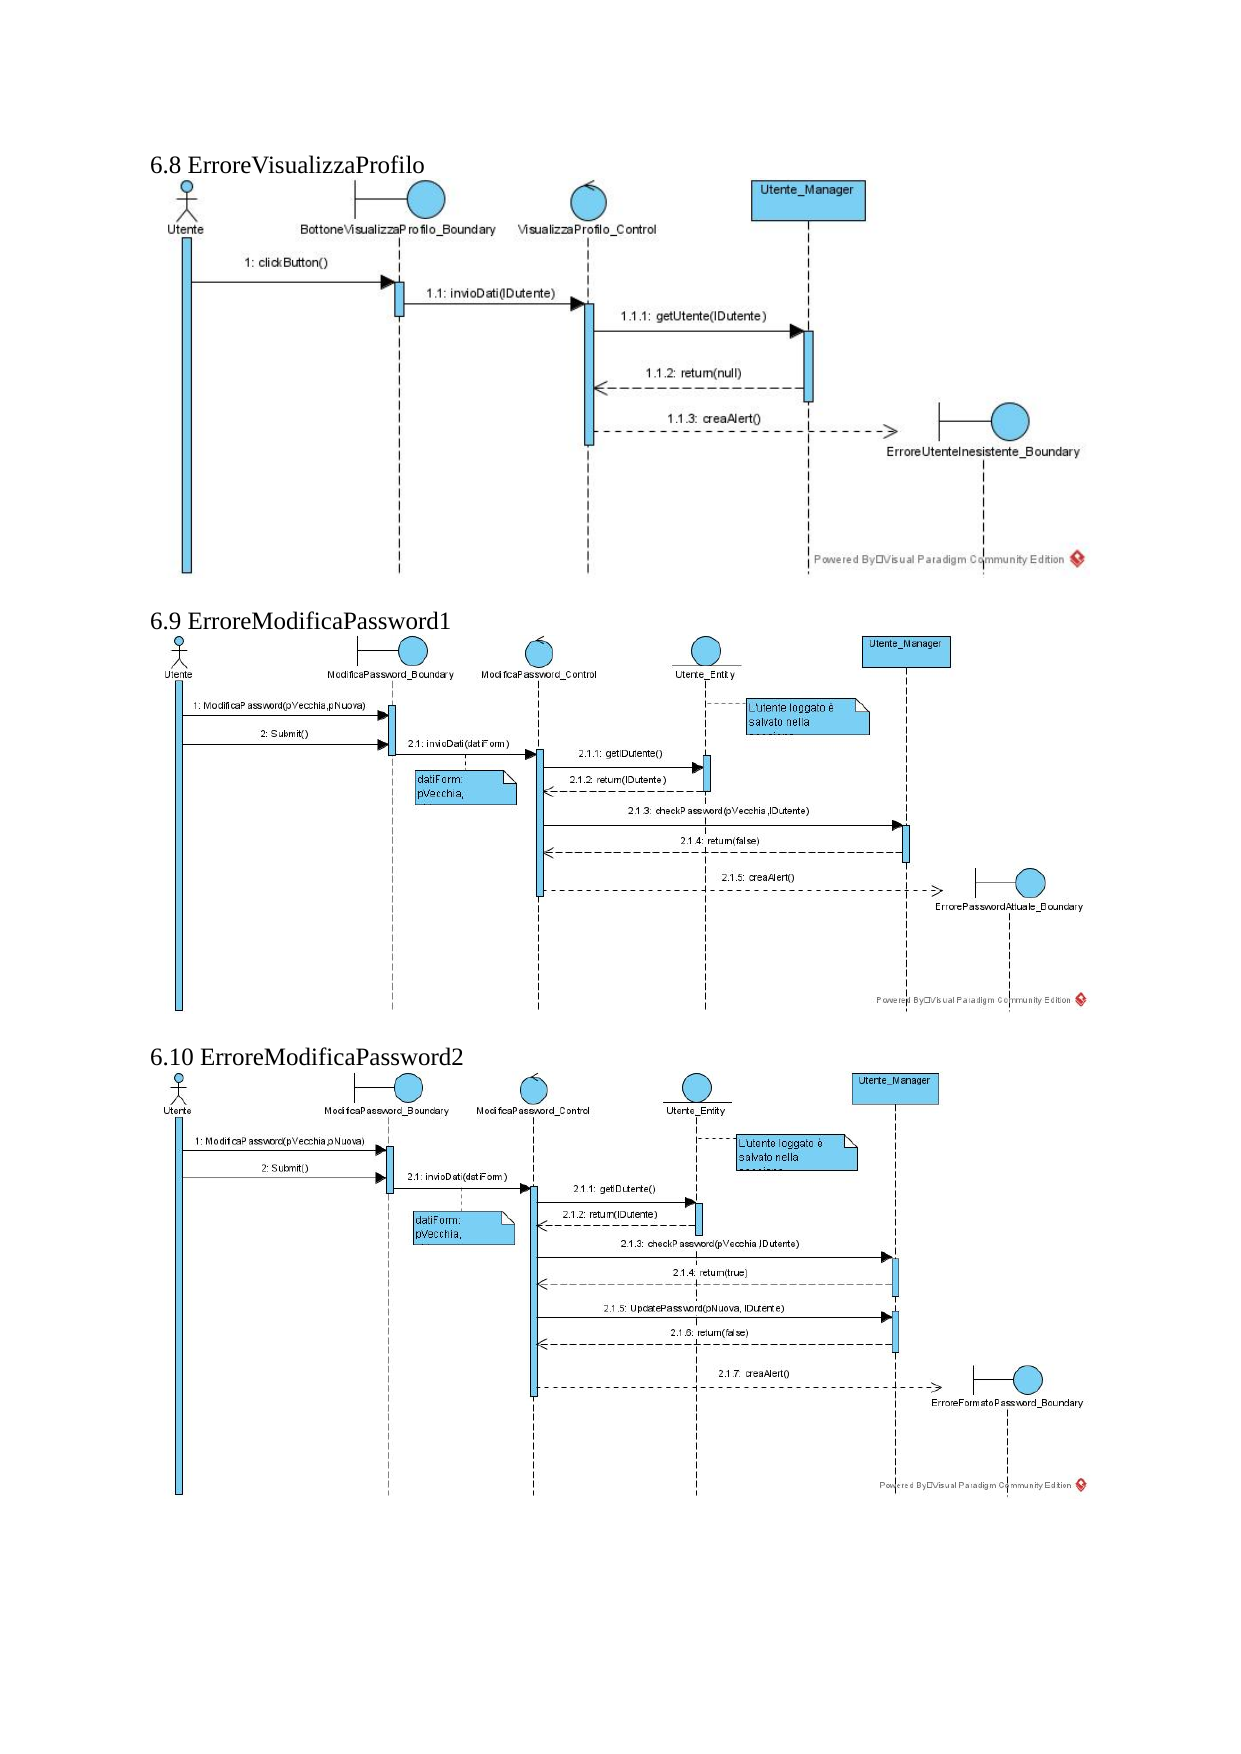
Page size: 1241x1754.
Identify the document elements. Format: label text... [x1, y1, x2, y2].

picture [150, 635, 1091, 1014]
picture [150, 178, 1091, 578]
text 6.10 ErroreModificaPassword2 [150, 1042, 1090, 1071]
text 6.9 ErroreModificaPassword1 [150, 606, 1090, 635]
picture [150, 1071, 1091, 1499]
text 6.8 ErroreVisualizzaProfilo [150, 150, 1090, 178]
